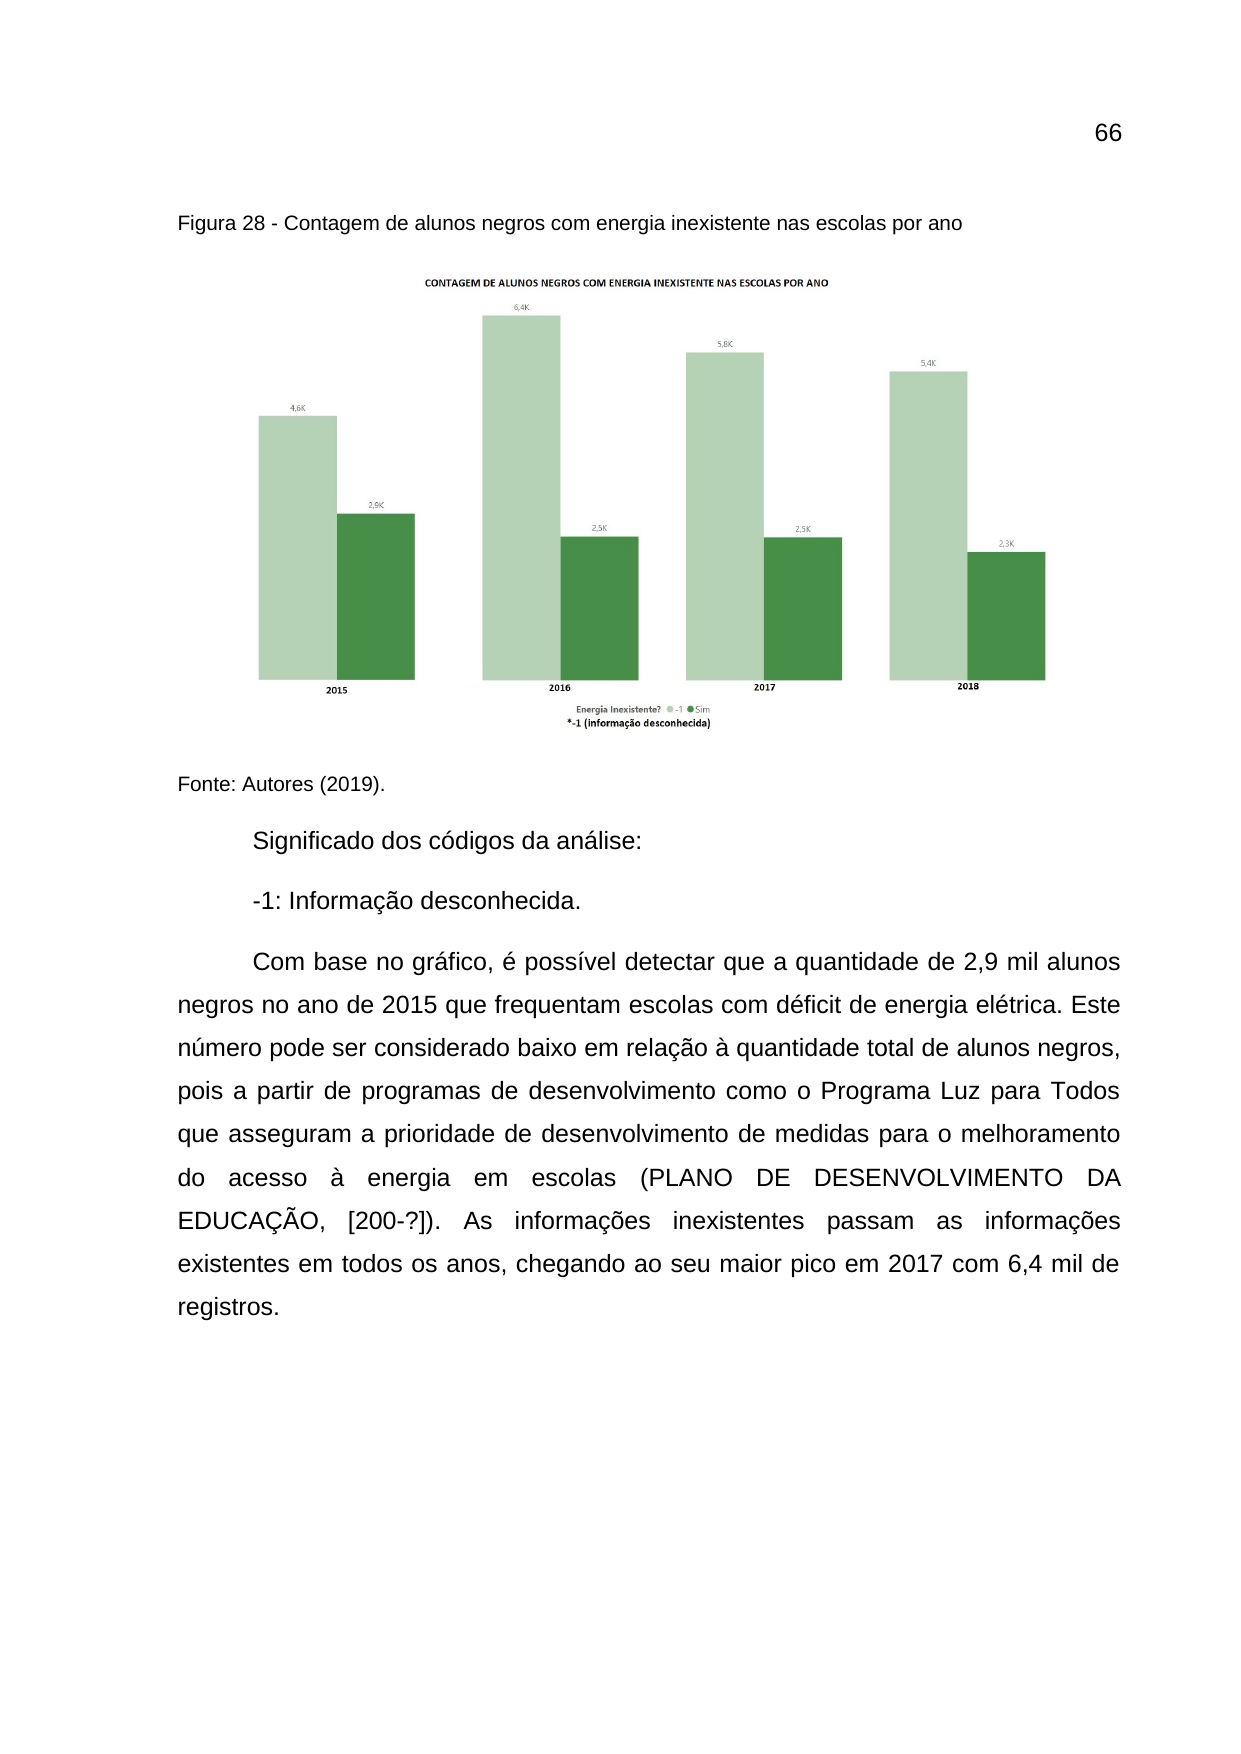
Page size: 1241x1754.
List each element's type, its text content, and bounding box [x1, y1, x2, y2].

picture [177, 252, 1121, 741]
text Significado dos códigos da análise: [177, 826, 1122, 854]
text -1: Informação desconhecida. [177, 886, 1122, 915]
text Com base no gráfico, é possível detectar que a quantidade de 2,9 mil alunos negros no ano de 2015 que frequentam escolas com déficit de energia elétrica. Este número pode ser considerado baixo em relação à quantidade total de alunos negros, pois a partir de programas de desenvolvimento como o Programa Luz para Todos que asseguram a prioridade de desenvolvimento de medidas para o melhoramento do acesso à energia em escolas. As informações inexistentes passam as informações existentes em todos os anos, chegando ao seu maior pico em 2017 com 6,4 mil de registros. [177, 947, 1122, 1321]
text Fonte: Autores (2019). [177, 772, 1122, 796]
